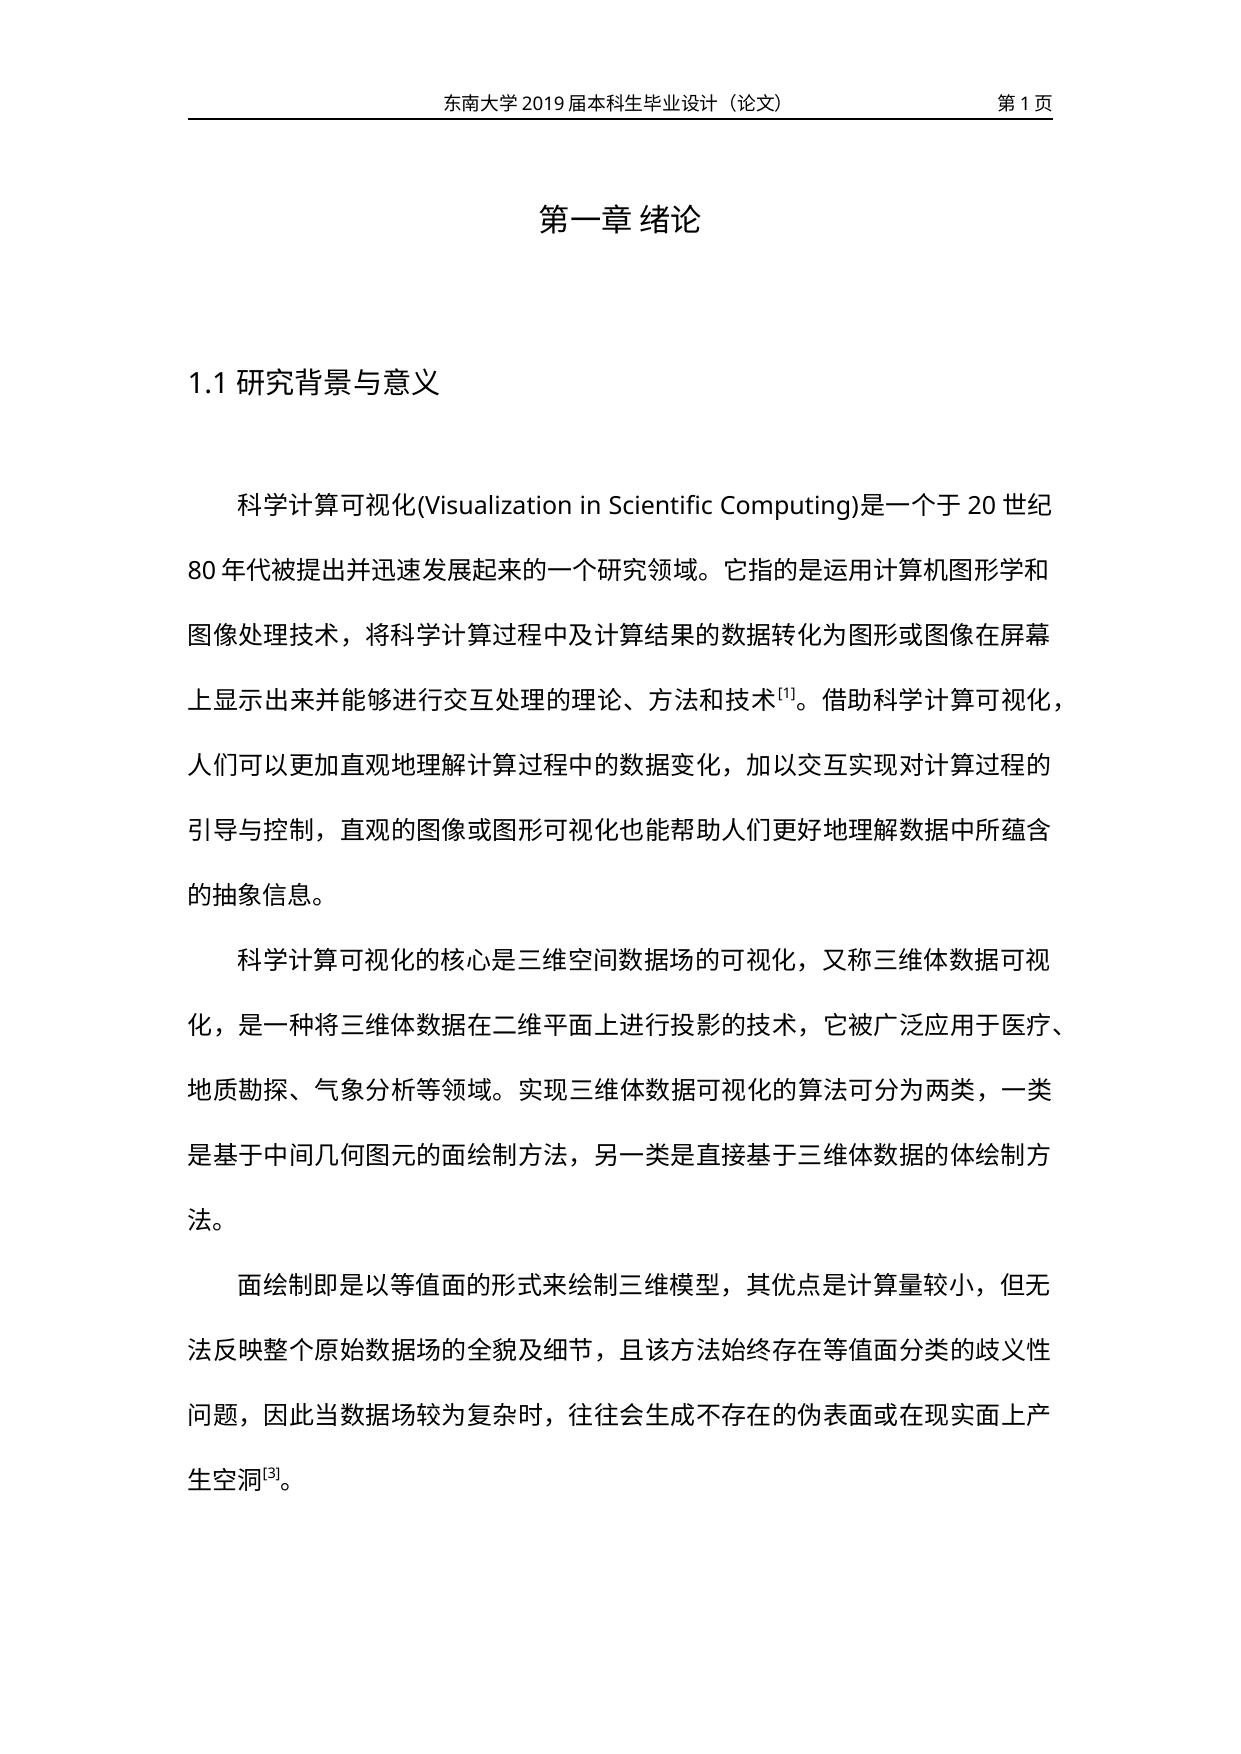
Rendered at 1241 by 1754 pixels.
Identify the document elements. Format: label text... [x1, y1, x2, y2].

subtitle 1.1 研究背景与意义 [187, 348, 1053, 413]
subtitle 第一章 绪论 [187, 185, 1053, 250]
text 面绘制即是以等值面的形式来绘制三维模型，其优点是计算量较小，但无法反映整个原始数据场的全貌及细节，且该方法始终存在等值面分类的歧义性问题，因此当数据场较为复杂时，往往会生成不存在的伪表面或在现实面上产生空洞[3]。 [187, 1251, 1053, 1511]
text 科学计算可视化的核心是三维空间数据场的可视化，又称三维体数据可视化，是一种将三维体数据在二维平面上进行投影的技术，它被广泛应用于医疗、地质勘探、气象分析等领域。实现三维体数据可视化的算法可分为两类，一类是基于中间几何图元的面绘制方法，另一类是直接基于三维体数据的体绘制方法。 [187, 926, 1053, 1251]
text 科学计算可视化(Visualization in Scientific Computing)是一个于20世纪80年代被提出并迅速发展起来的一个研究领域。它指的是运用计算机图形学和图像处理技术，将科学计算过程中及计算结果的数据转化为图形或图像在屏幕上显示出来并能够进行交互处理的理论、方法和技术[1]。借助科学计算可视化，人们可以更加直观地理解计算过程中的数据变化，加以交互实现对计算过程的引导与控制，直观的图像或图形可视化也能帮助人们更好地理解数据中所蕴含的抽象信息。 [187, 471, 1053, 926]
